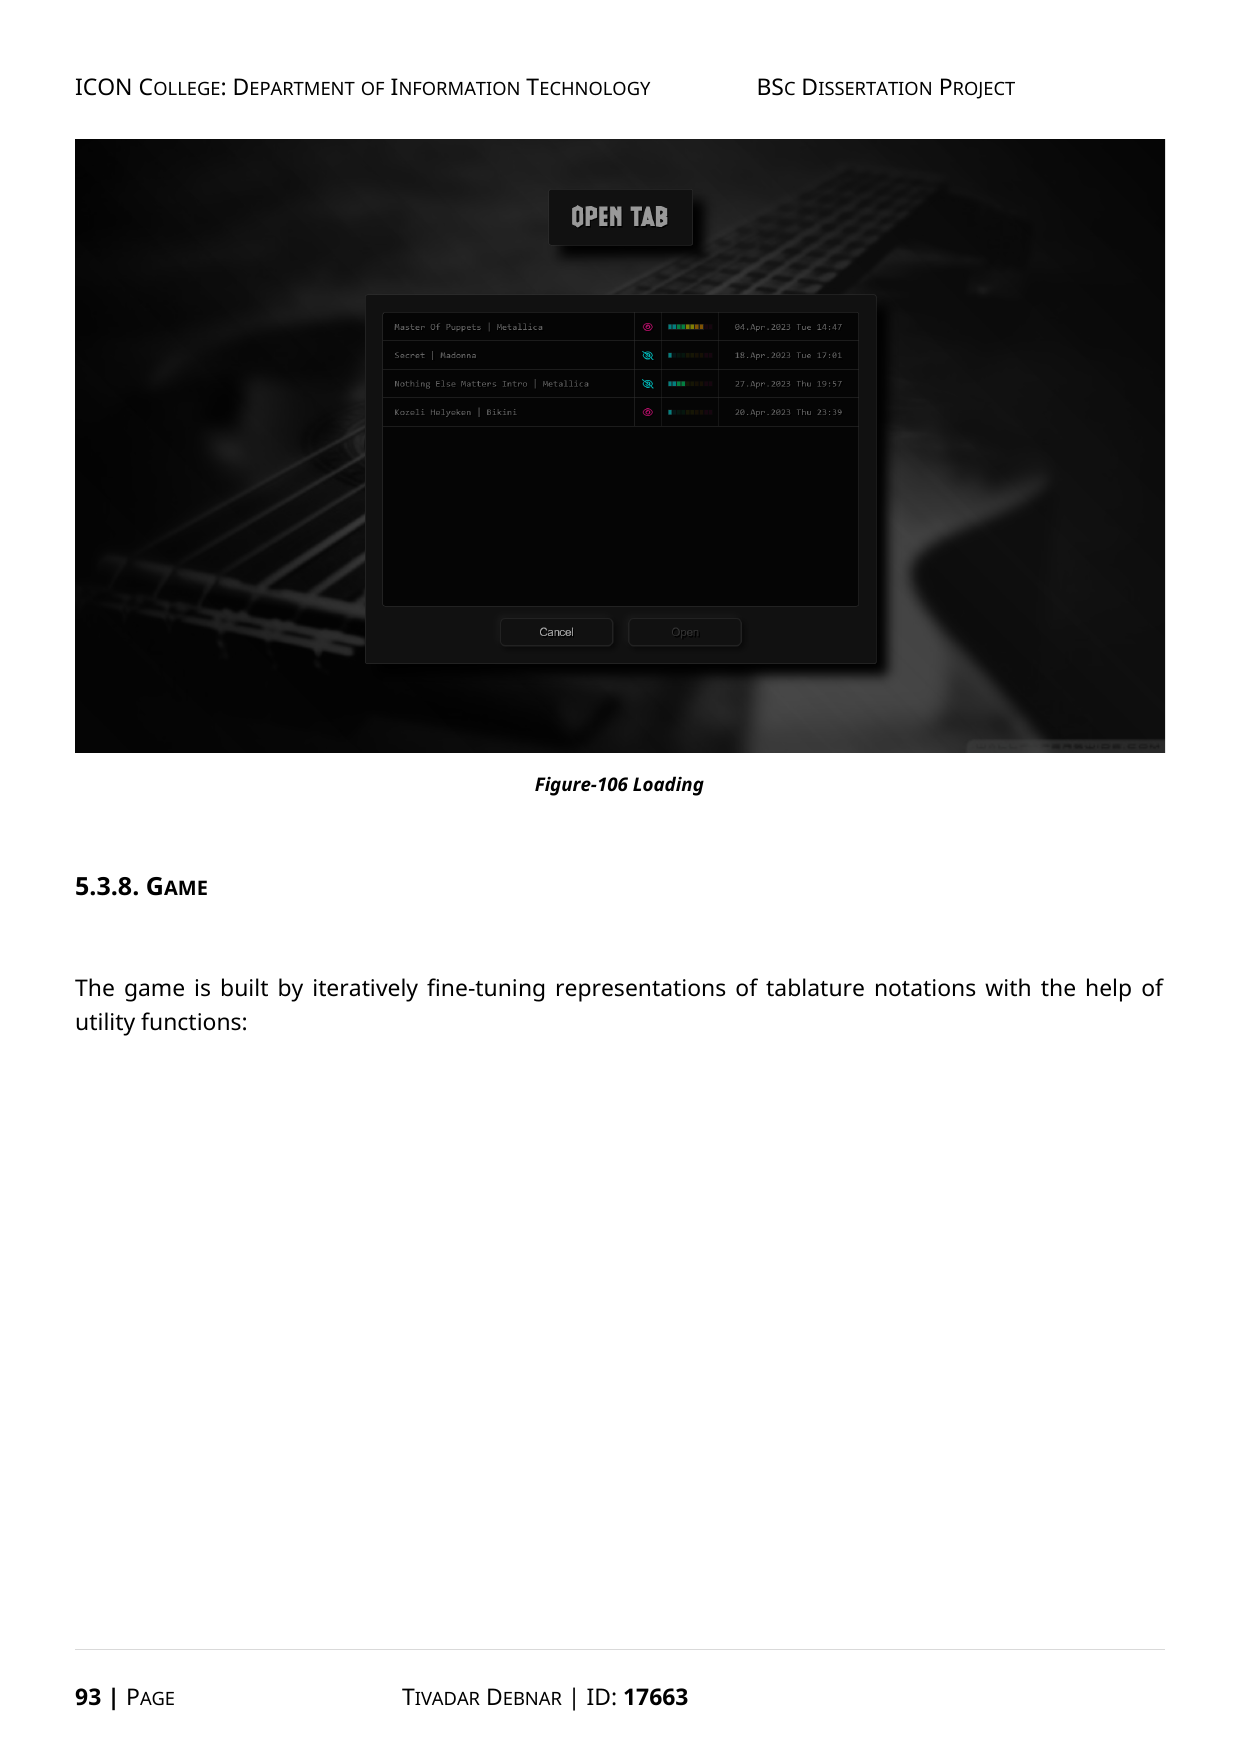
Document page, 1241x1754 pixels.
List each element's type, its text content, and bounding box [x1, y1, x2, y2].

subtitle 5.3.8. Game [75, 868, 1165, 902]
text Figure-106 Loading [75, 772, 1165, 797]
text The game is built by iteratively fine-tuning representations of tablature notations with the help of utility functions: [75, 972, 1165, 1037]
picture [75, 139, 1166, 753]
